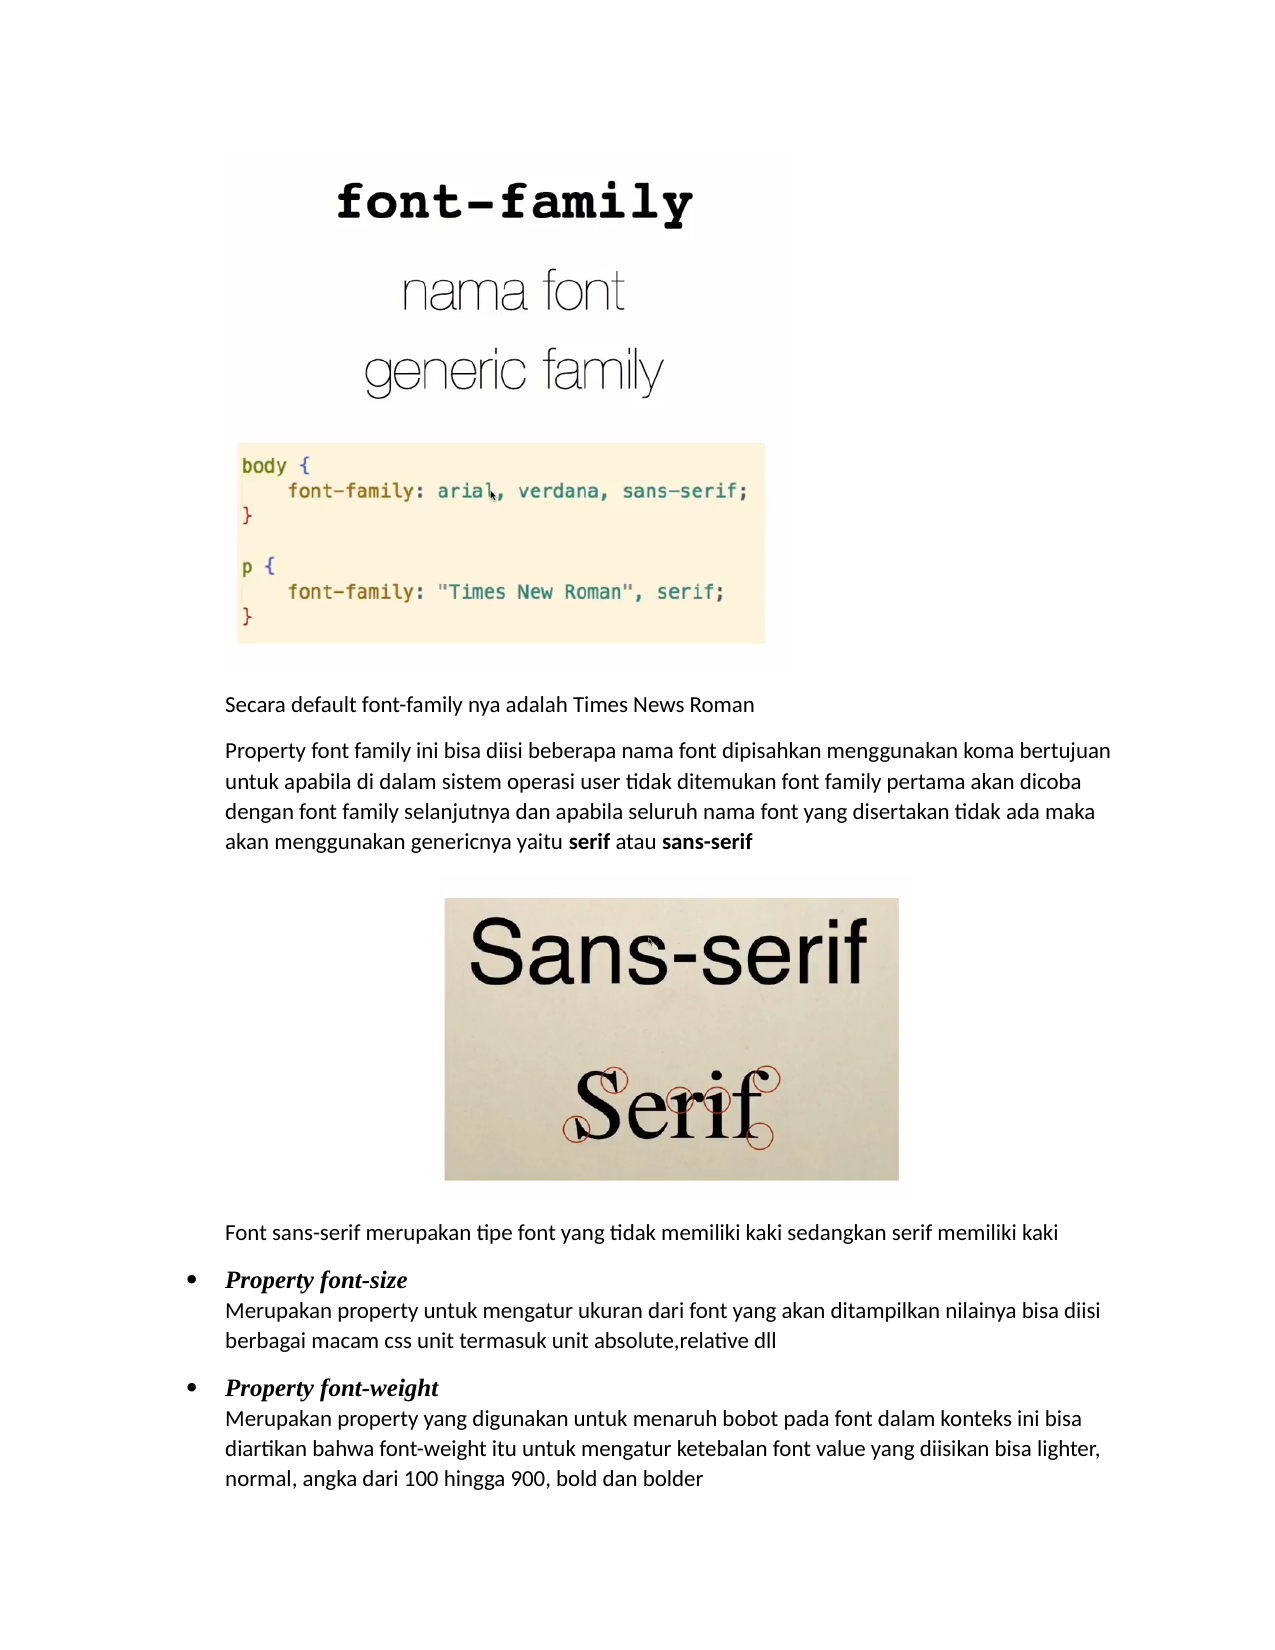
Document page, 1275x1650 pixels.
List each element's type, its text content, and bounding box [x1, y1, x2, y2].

text Property font family ini bisa diisi beberapa nama font dipisahkan menggunakan koma bertujuan untuk apabila di dalam sistem operasi user tidak ditemukan font family pertama akan dicoba dengan font family selanjutnya dan apabila seluruh nama font yang disertakan tidak ada maka akan menggunakan genericnya yaitu serif atau sans-serif [225, 737, 1125, 855]
text Font sans-serif merupakan tipe font yang tidak memiliki kaki sedangkan serif memiliki kaki [225, 1218, 1125, 1246]
subtitle Property font-weight [187, 1373, 1125, 1402]
picture [436, 874, 914, 1199]
subtitle Property font-size [187, 1265, 1125, 1293]
text Merupakan property untuk mengatur ukuran dari font yang akan ditampilkan nilainya bisa diisi berbagai macam css unit termasuk unit absolute,relative dll [225, 1296, 1125, 1354]
picture [225, 150, 793, 671]
text Merupakan property yang digunakan untuk menaruh bobot pada font dalam konteks ini bisa diartikan bahwa font-weight itu untuk mengatur ketebalan font value yang diisikan bisa lighter, normal, angka dari 100 hingga 900, bold dan bolder [225, 1404, 1125, 1492]
text Secara default font-family nya adalah Times News Roman [225, 690, 1125, 718]
